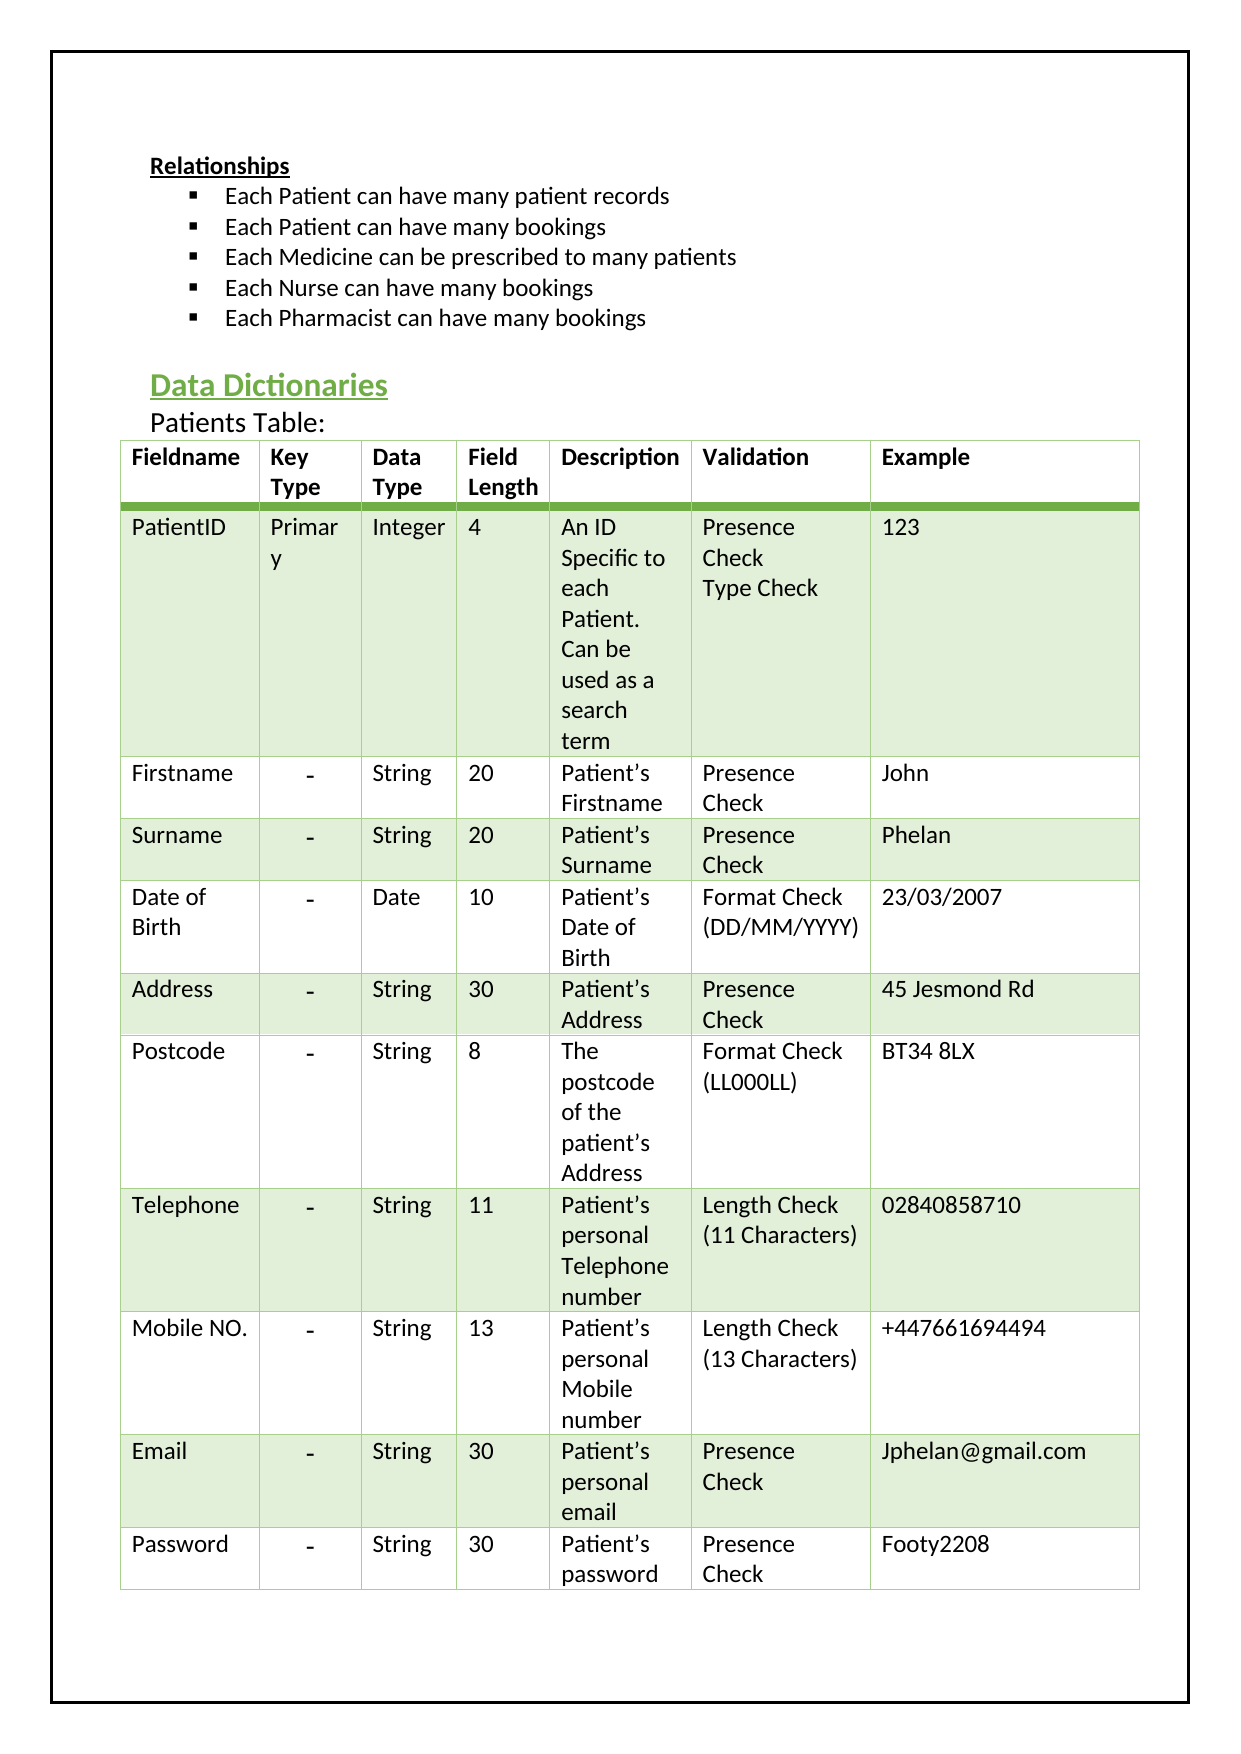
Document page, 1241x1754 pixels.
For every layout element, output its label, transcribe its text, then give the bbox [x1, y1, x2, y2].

table_cell 20 [457, 757, 549, 818]
table_header Data Type [362, 441, 456, 502]
table_cell 8 [457, 1036, 549, 1188]
table_cell Patient’s personal email [550, 1435, 691, 1527]
table_cell 30 [457, 974, 549, 1034]
table_cell 30 [457, 1435, 549, 1527]
list Each Patient can have many bookings [187, 211, 1090, 242]
table_cell - [260, 1189, 361, 1311]
table_cell Patient’s Firstname [550, 757, 691, 818]
table_cell Telephone [121, 1189, 259, 1311]
list Each Nurse can have many bookings [187, 272, 1090, 303]
table_cell Phelan [871, 819, 1139, 880]
table_cell String [362, 819, 456, 880]
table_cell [550, 1528, 691, 1589]
table_cell An ID Specific to each Patient. Can be used as a search term [550, 511, 691, 756]
table_cell Integer [362, 511, 456, 756]
table_cell Email [121, 1435, 259, 1527]
text Relationships [150, 150, 1090, 181]
list Each Patient can have many patient records [187, 181, 1090, 211]
table_cell - [260, 1435, 361, 1527]
table_header Description [550, 441, 691, 502]
table_header Field Length [457, 441, 549, 502]
table_cell Password [121, 1528, 259, 1589]
table_cell Patient’s personal Mobile number [550, 1312, 691, 1434]
table_cell String [362, 1528, 456, 1589]
table_cell String [362, 757, 456, 818]
table_header Key Type [260, 441, 361, 502]
table_cell String [362, 1036, 456, 1188]
table_cell +447661694494 [871, 1312, 1139, 1434]
table_cell 02840858710 [871, 1189, 1139, 1311]
table_cell 13 [457, 1312, 549, 1434]
table_cell 4 [457, 511, 549, 756]
table_cell Patient’s personal Telephone number [550, 1189, 691, 1311]
table_cell 11 [457, 1189, 549, 1311]
table_cell Length Check (13 Characters) [692, 1312, 870, 1434]
table_cell PatientID [121, 511, 259, 756]
table_cell Date of Birth [121, 881, 259, 972]
table_header Fieldname [121, 441, 259, 502]
table_cell Mobile NO. [121, 1312, 259, 1434]
table_cell - [260, 1036, 361, 1188]
table_cell John [871, 757, 1139, 818]
table_cell String [362, 974, 456, 1034]
table_cell - [260, 757, 361, 818]
table_cell 30 [457, 1528, 549, 1589]
table_cell The postcode of the patient’s Address [550, 1036, 691, 1188]
table_cell 45 Jesmond Rd [871, 974, 1139, 1034]
table_cell String [362, 1435, 456, 1527]
table_cell Address [121, 974, 259, 1034]
list Each Pharmacist can have many bookings [187, 303, 1090, 333]
table_cell Footy2208 [871, 1528, 1139, 1589]
table_cell Presence Check [692, 974, 870, 1034]
table_cell 123 [871, 511, 1139, 756]
table_cell - [260, 974, 361, 1034]
table_cell - [260, 1312, 361, 1434]
table_cell 23/03/2007 [871, 881, 1139, 972]
text Patients Table: [150, 404, 1090, 440]
table_cell Presence Check [692, 757, 870, 818]
table_cell Length Check (11 Characters) [692, 1189, 870, 1311]
table_cell Patient’s Date of Birth [550, 881, 691, 972]
list Each Medicine can be prescribed to many patients [187, 242, 1090, 272]
table_cell Jphelan@gmail.com [871, 1435, 1139, 1527]
table_cell Patient’s Address [550, 974, 691, 1034]
table_cell Firstname [121, 757, 259, 818]
table_cell Presence Check [692, 819, 870, 880]
table_cell Date [362, 881, 456, 972]
table_header Example [871, 441, 1139, 502]
table_cell - [260, 819, 361, 880]
table_header Validation [692, 441, 870, 502]
table_cell - [260, 1528, 361, 1589]
table_cell 20 [457, 819, 549, 880]
text Data Dictionaries [150, 364, 1090, 404]
table_cell Presence Check [692, 1528, 870, 1589]
table_cell Primary [260, 511, 361, 756]
table_cell Patient’s Surname [550, 819, 691, 880]
table_cell Presence Check Type Check [692, 511, 870, 756]
table_cell BT34 8LX [871, 1036, 1139, 1188]
table_cell - [260, 881, 361, 972]
table_cell Format Check (DD/MM/YYYY) [692, 881, 870, 972]
table_cell String [362, 1189, 456, 1311]
table_cell Postcode [121, 1036, 259, 1188]
table_cell Format Check (LL000LL) [692, 1036, 870, 1188]
table_cell Surname [121, 819, 259, 880]
table_cell Presence Check [692, 1435, 870, 1527]
table_cell String [362, 1312, 456, 1434]
table_cell 10 [457, 881, 549, 972]
